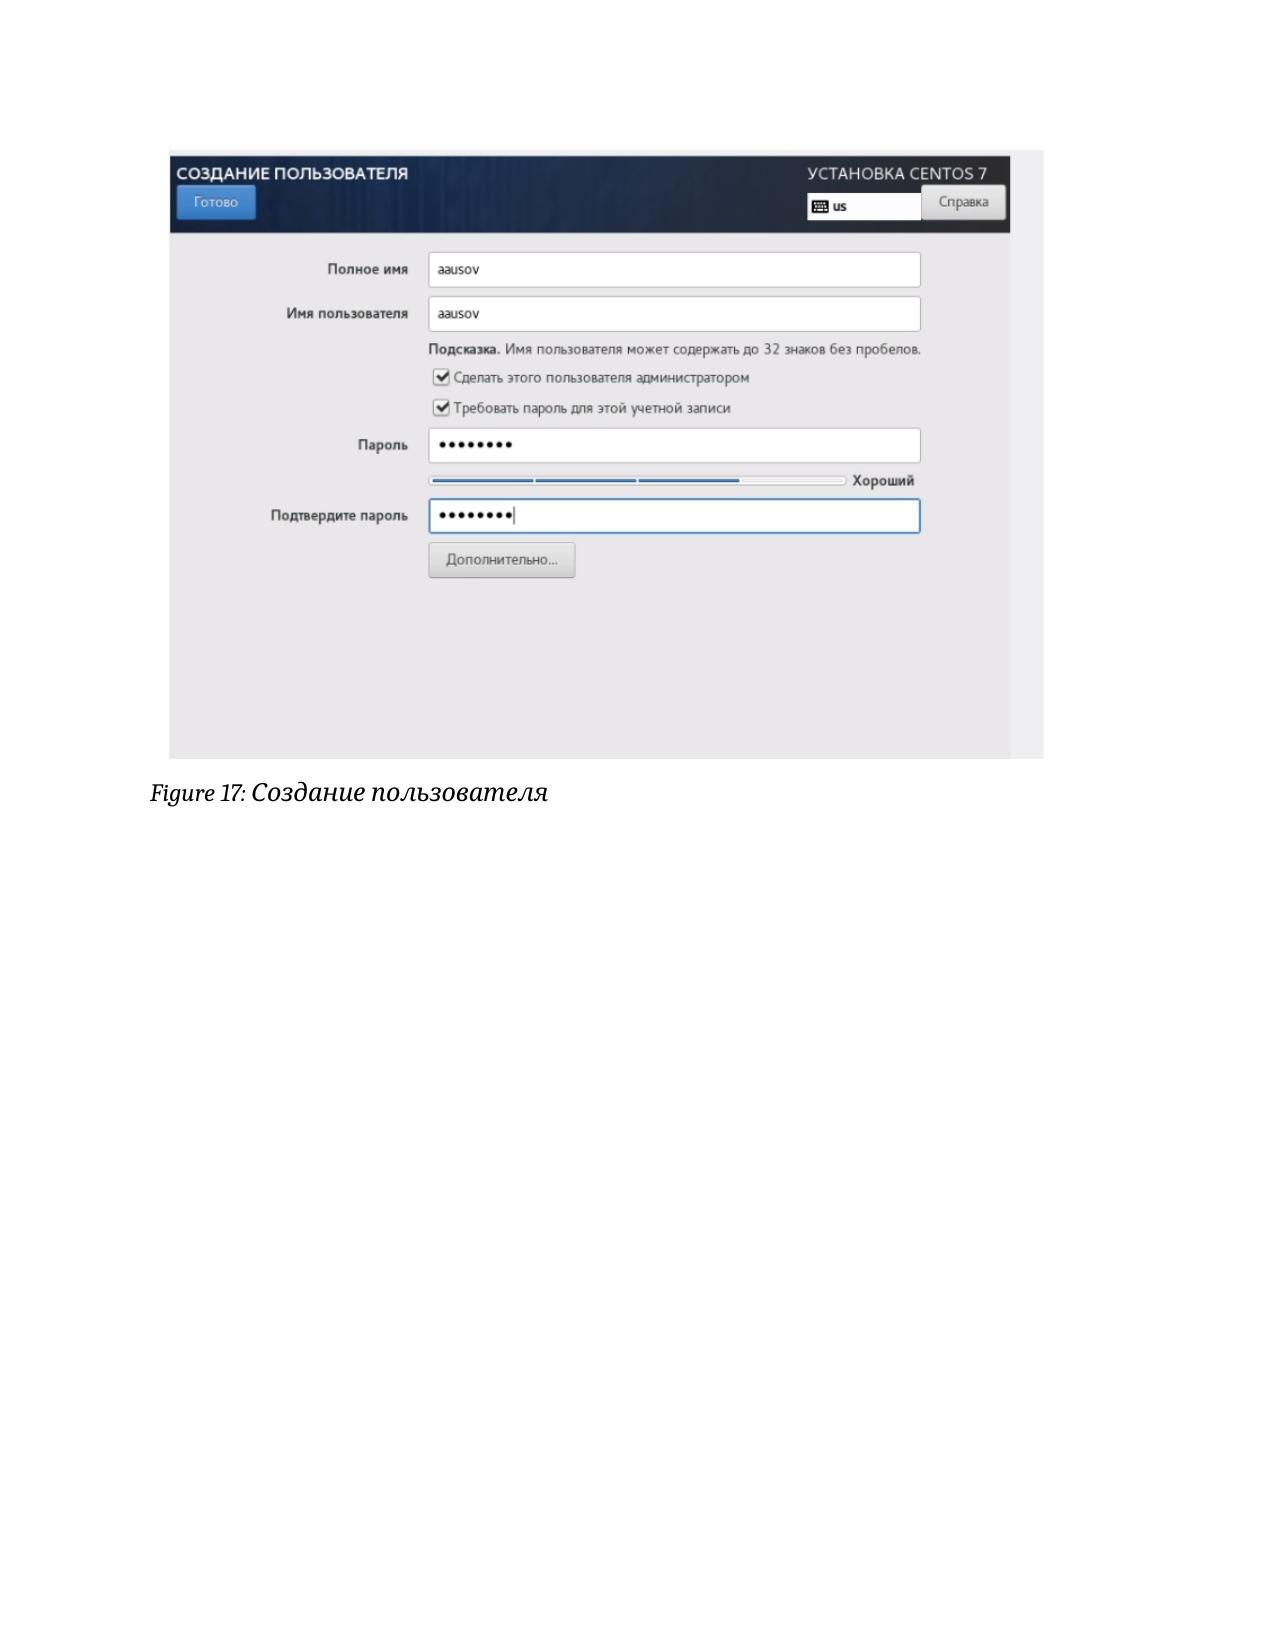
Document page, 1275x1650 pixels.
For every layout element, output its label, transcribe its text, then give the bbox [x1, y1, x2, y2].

text Figure 17: Создание пользователя [150, 779, 1125, 808]
picture [168, 150, 1044, 759]
